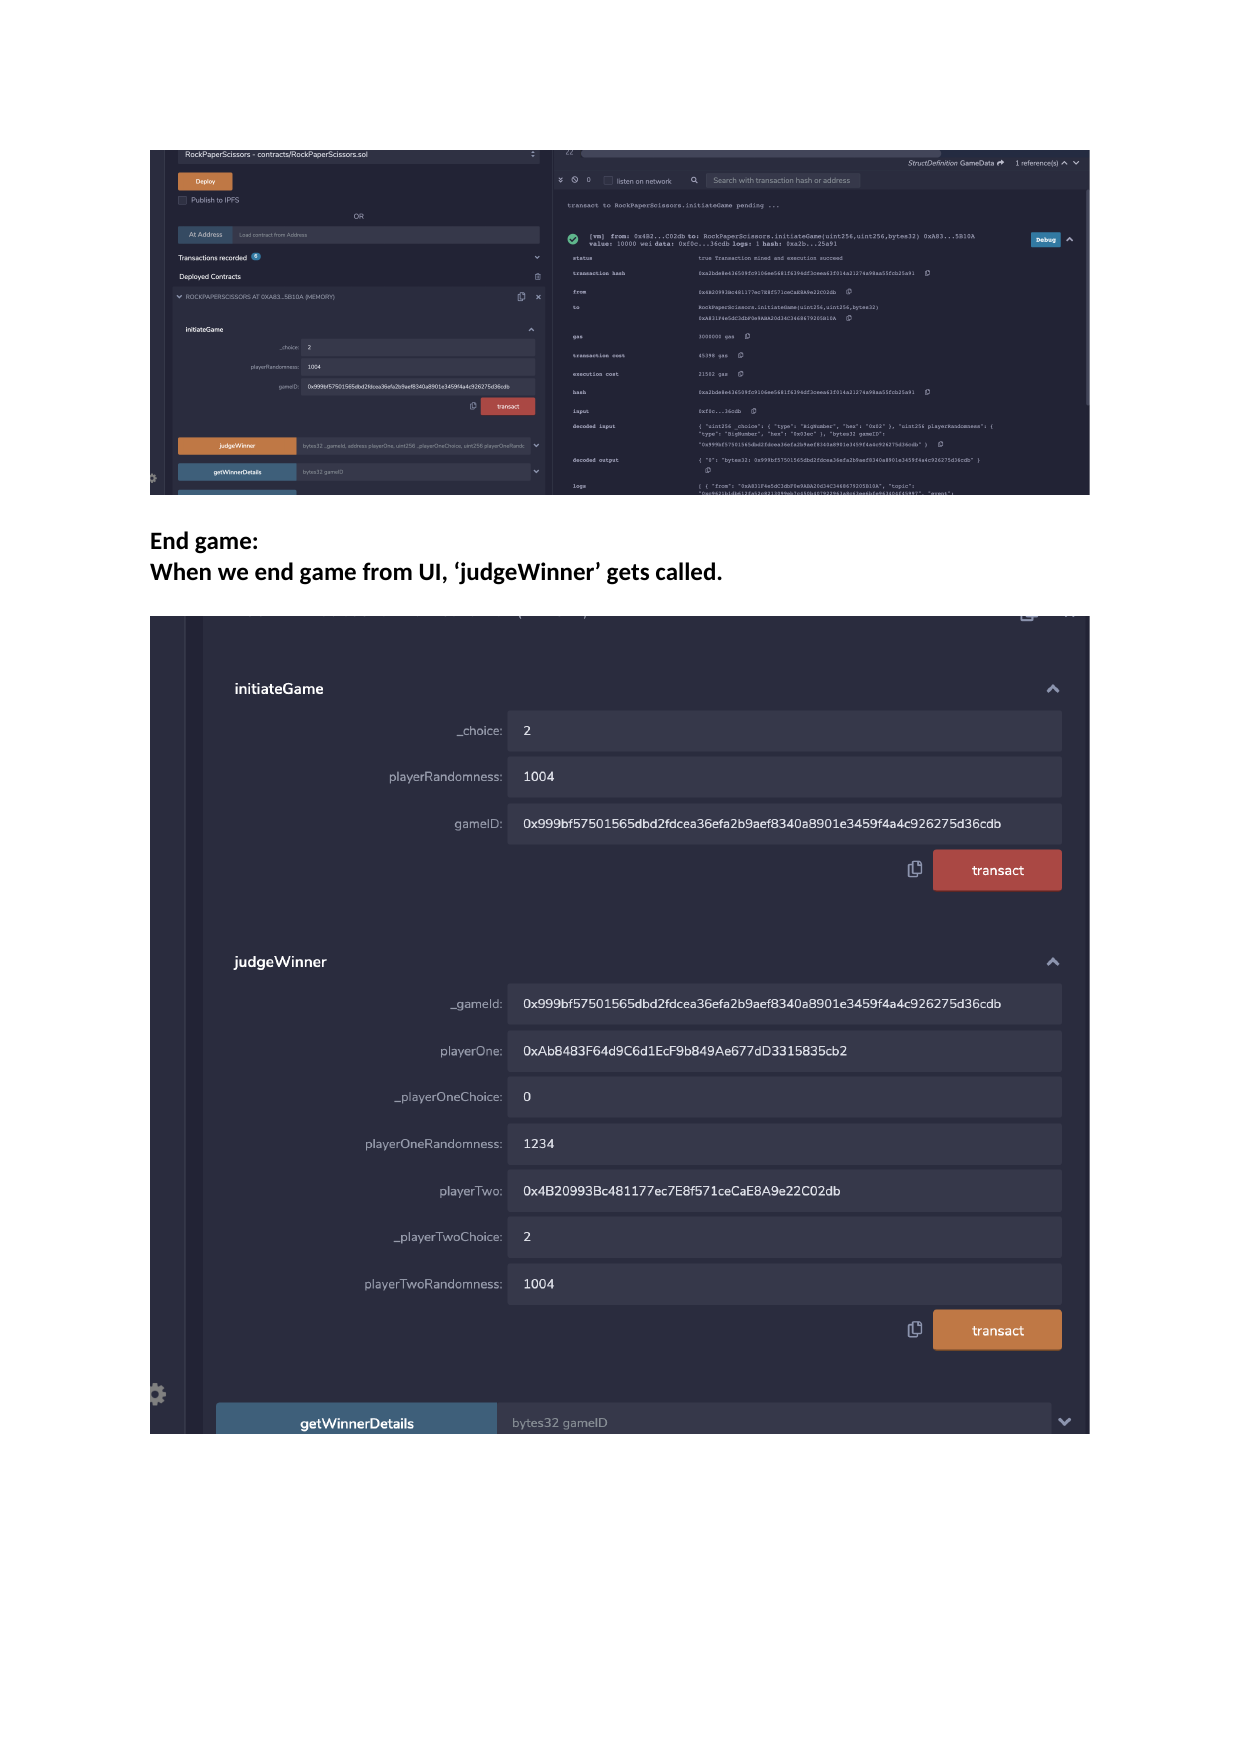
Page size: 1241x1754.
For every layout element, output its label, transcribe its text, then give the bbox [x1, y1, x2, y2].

text End game: [150, 525, 1090, 556]
text When we end game from UI, ‘judgeWinner’ gets called. [150, 556, 1090, 586]
picture [150, 616, 1090, 1434]
picture [150, 150, 1090, 495]
